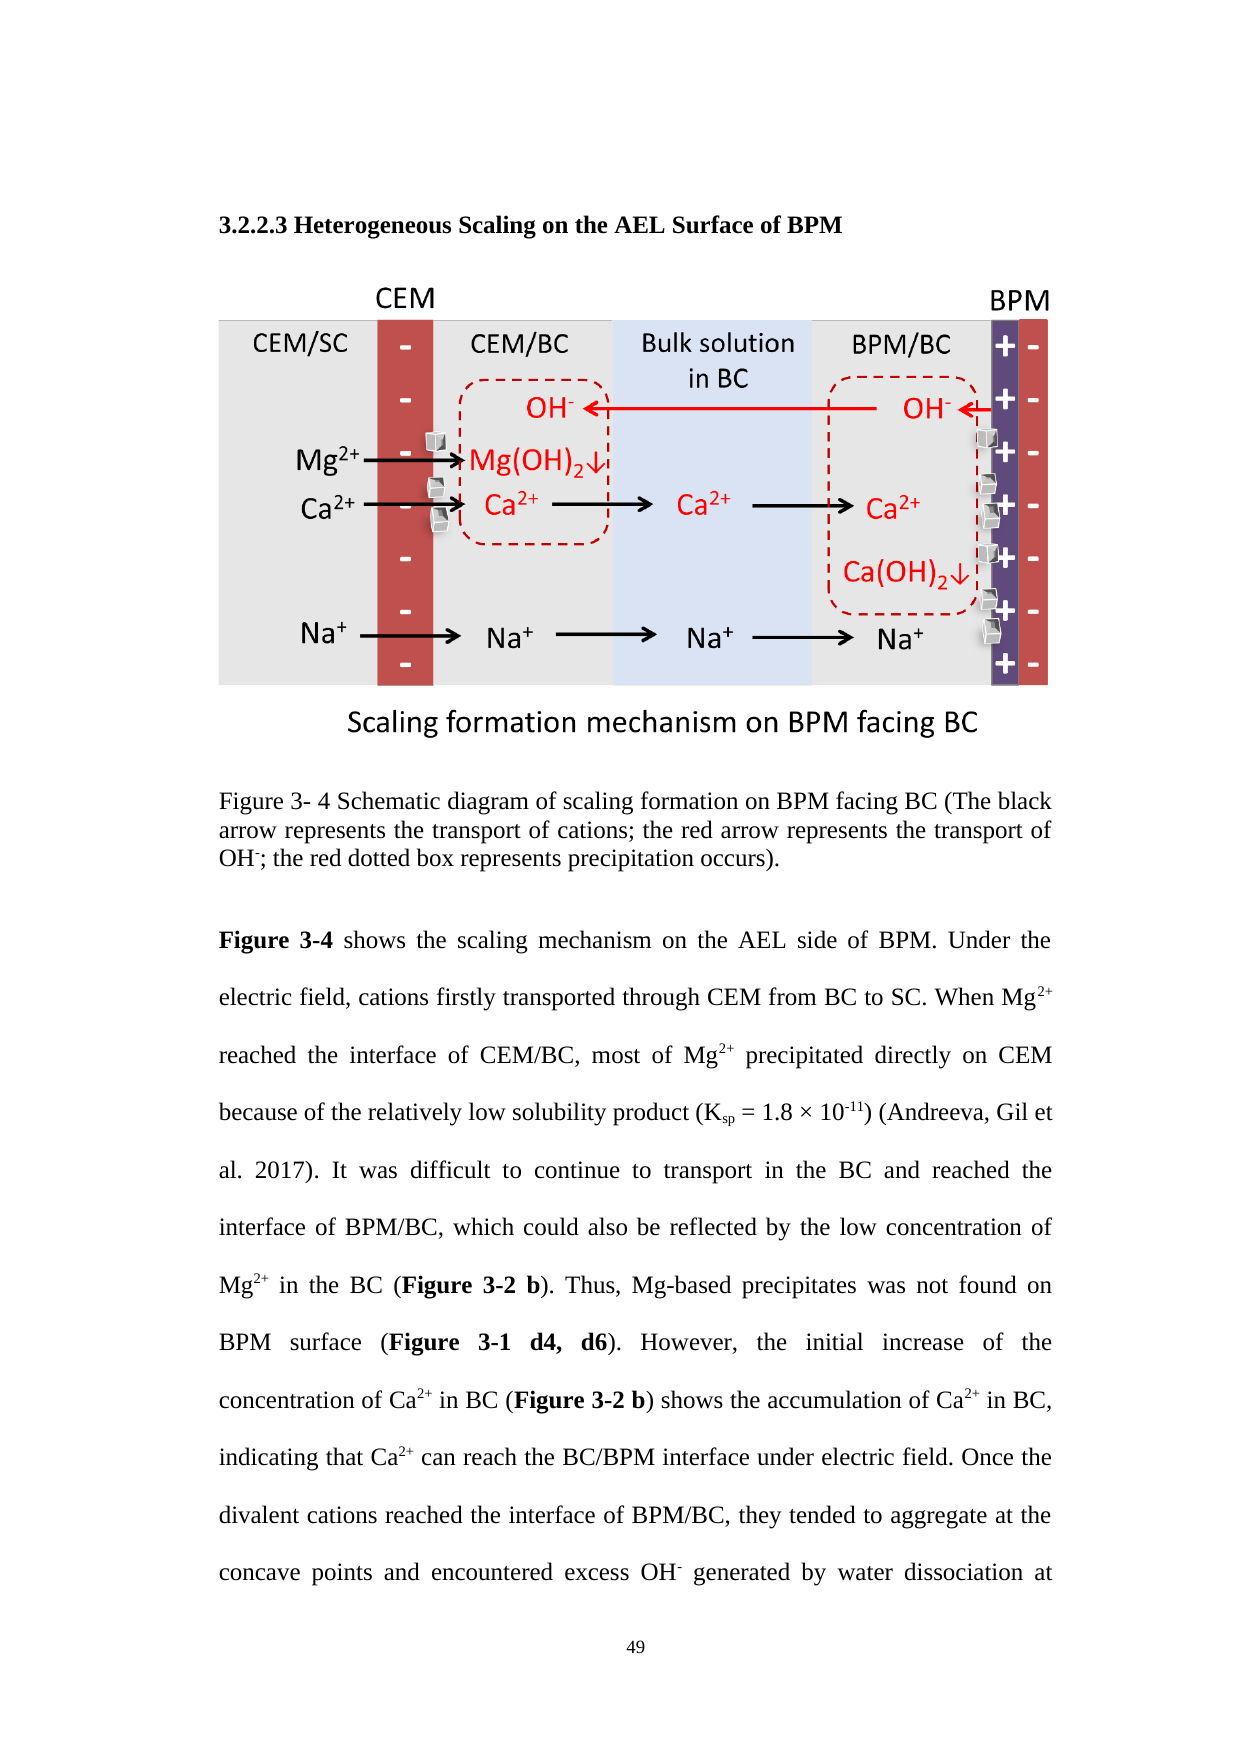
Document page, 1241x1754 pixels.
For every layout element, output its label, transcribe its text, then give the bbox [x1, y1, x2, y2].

picture [218, 267, 1072, 760]
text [218, 925, 1053, 1586]
text Figure 3- 4 Schematic diagram of scaling formation on BPM facing BC (The black arrow represents the transport of cations; the red arrow represents the transport of OH-; the red dotted box represents precipitation occurs). [218, 786, 1053, 872]
list Heterogeneous Scaling on the AEL Surface of BPM [218, 210, 1053, 238]
